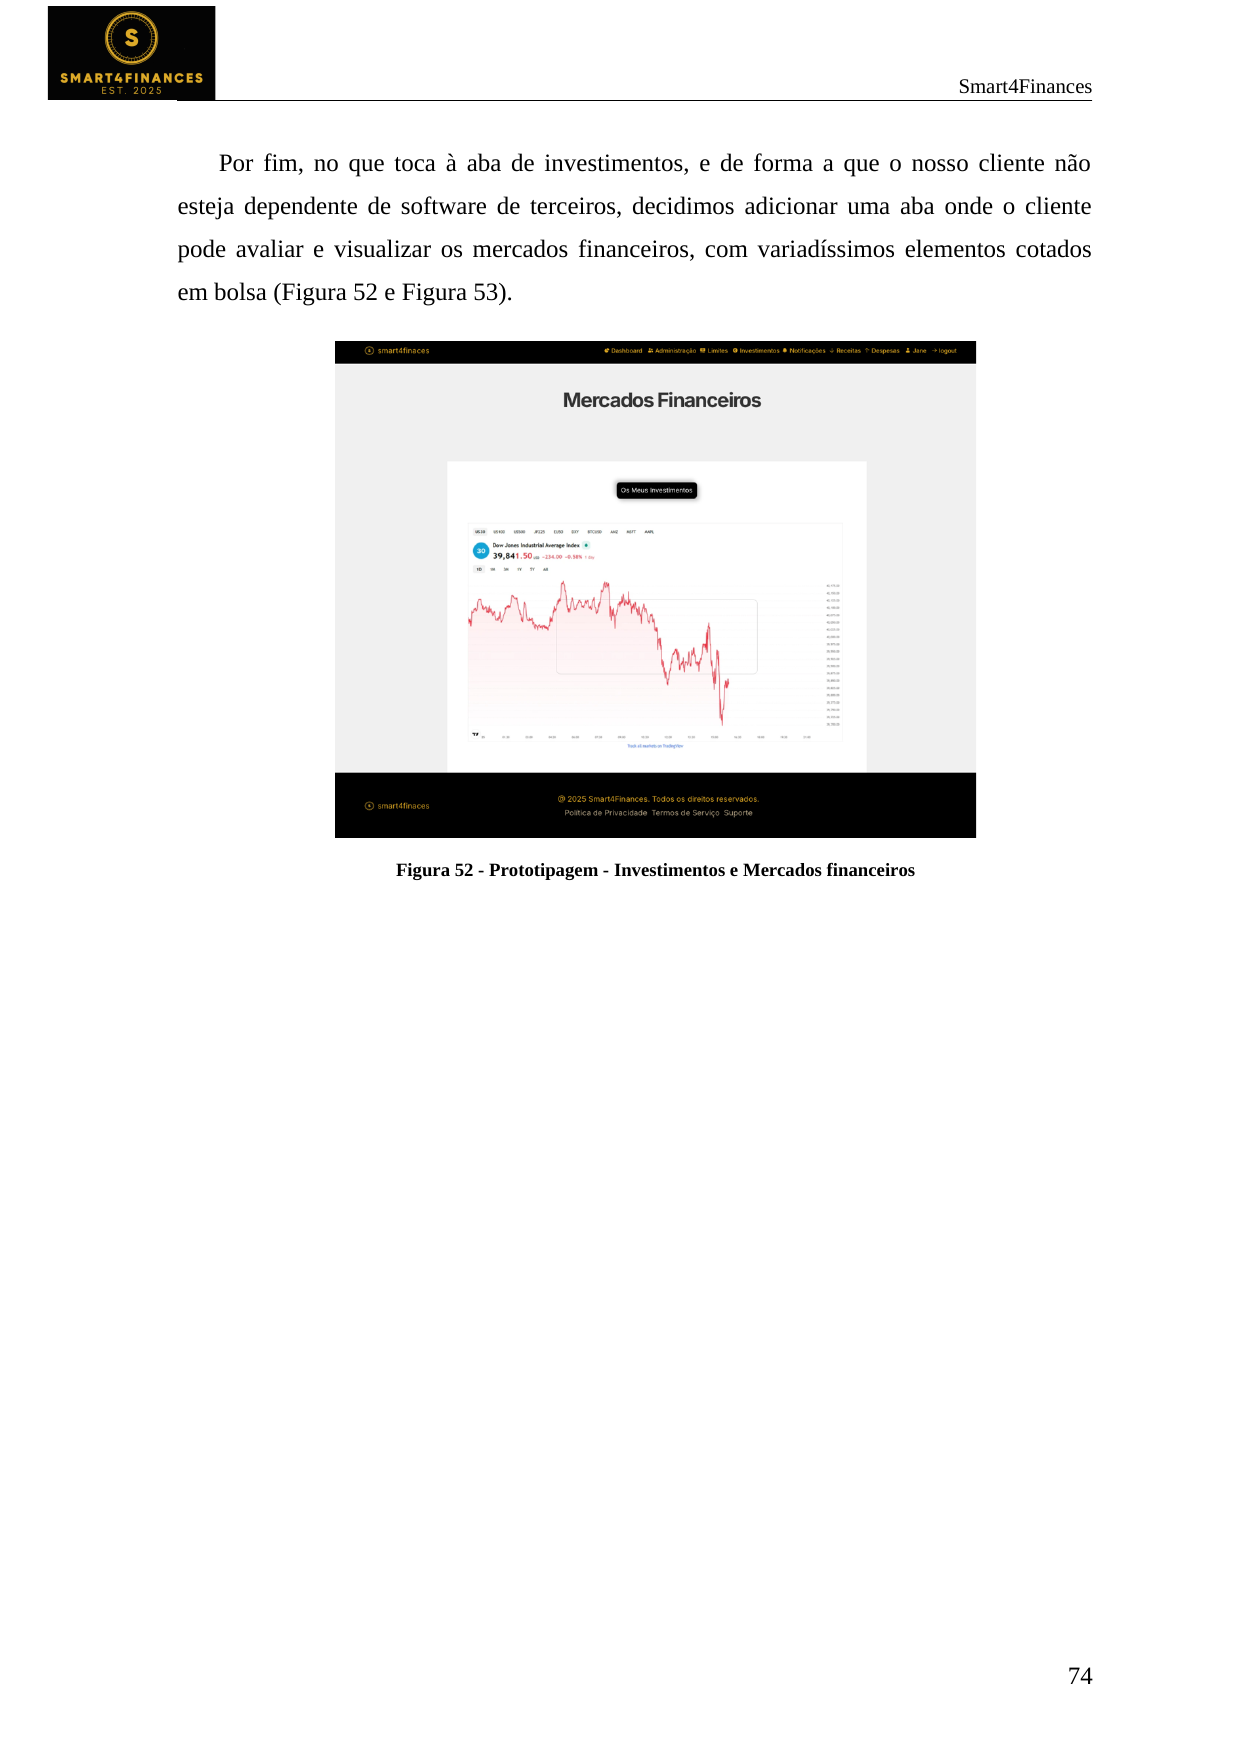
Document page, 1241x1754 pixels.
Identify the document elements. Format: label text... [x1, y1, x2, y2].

picture [335, 341, 977, 838]
text Por fim, no que toca à aba de investimentos, e de forma a que o nosso cliente não esteja dependente de software de terceiros, decidimos adicionar uma aba onde o cliente pode avaliar e visualizar os mercados financeiros, com variadíssimos elementos cotados em bolsa (Figura 52 e Figura 53). [177, 148, 1092, 306]
picture [47, 6, 216, 100]
